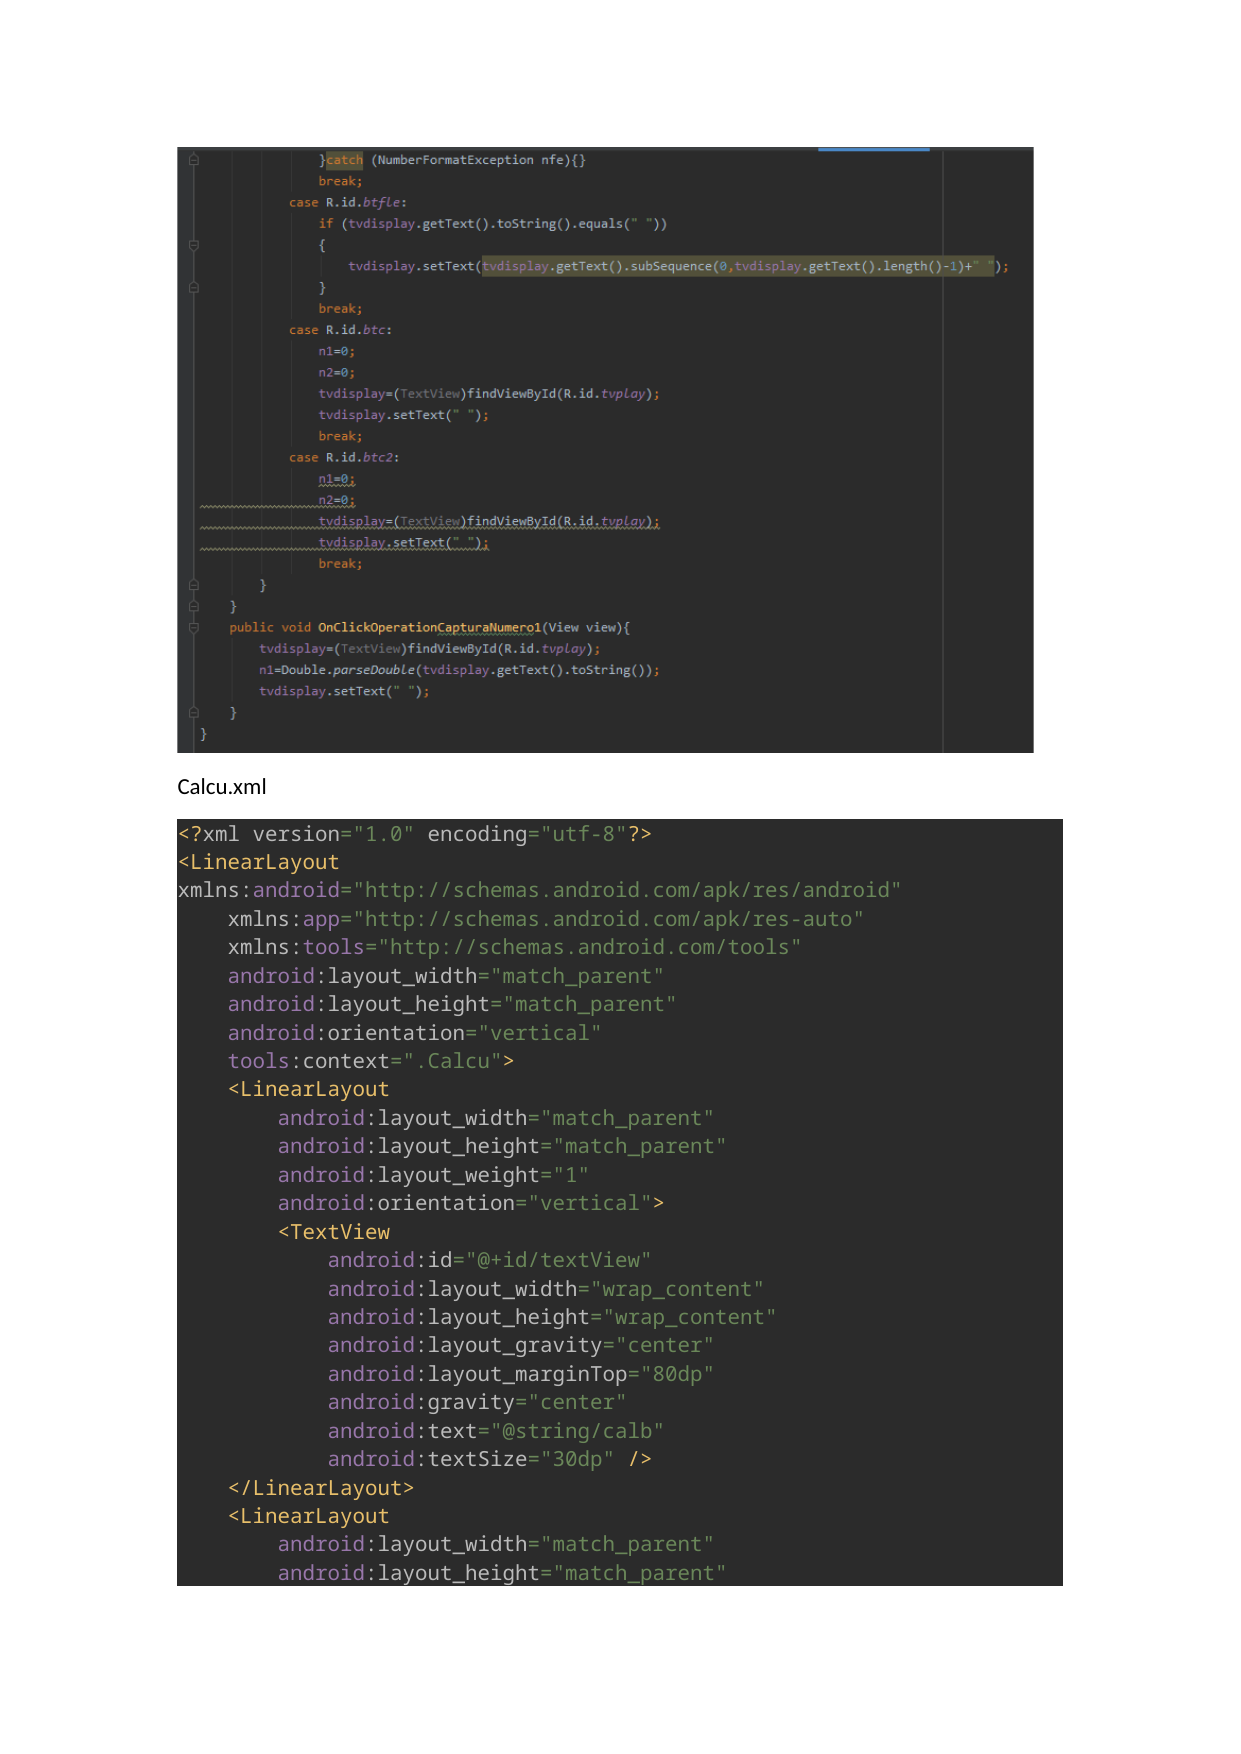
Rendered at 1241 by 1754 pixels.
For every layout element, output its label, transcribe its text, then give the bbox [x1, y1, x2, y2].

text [177, 819, 1063, 1586]
picture [177, 147, 1034, 753]
text Calcu.xml [177, 772, 1063, 800]
